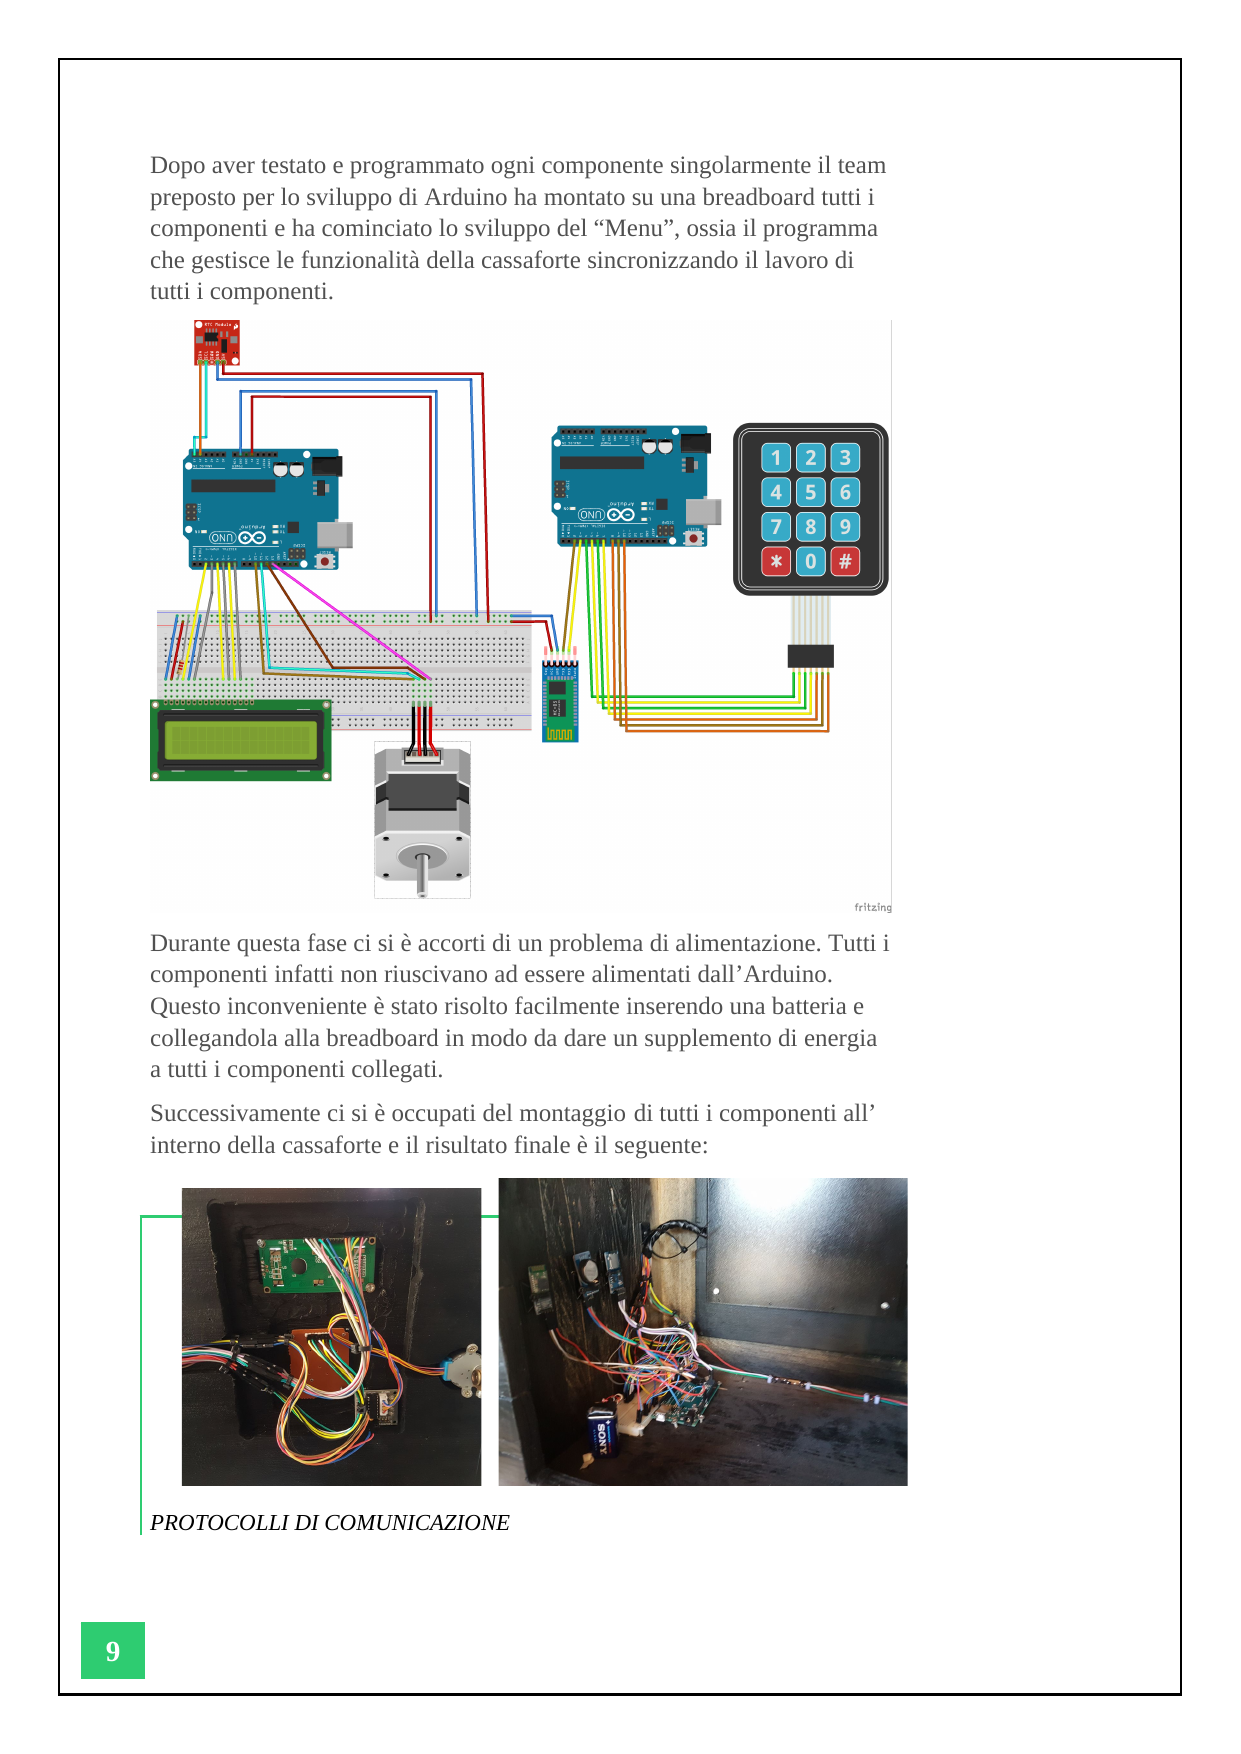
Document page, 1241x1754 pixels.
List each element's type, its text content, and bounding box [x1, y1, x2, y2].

list Durante questa fase ci si è accorti di un problema di alimentazione. Tutti i componenti infatti non riuscivano ad essere alimentati dall’Arduino. Questo inconveniente è stato risolto facilmente inserendo una batteria e collegandola alla breadboard in modo da dare un supplemento di energia a tutti i componenti collegati. [150, 928, 892, 1083]
list Successivamente ci si è occupati del montaggio di tutti i componenti all’ interno della cassaforte e il risultato finale è il seguente: [150, 1098, 892, 1158]
list Dopo aver testato e programmato ogni componente singolarmente il team preposto per lo sviluppo di Arduino ha montato su una breadboard tutti i componenti e ha cominciato lo sviluppo del “Menu”, ossia il programma che gestisce le funzionalità della cassaforte sincronizzando il lavoro di tutti i componenti. [150, 150, 892, 305]
picture [181, 1188, 482, 1489]
picture [150, 320, 892, 913]
picture [498, 1178, 908, 1485]
